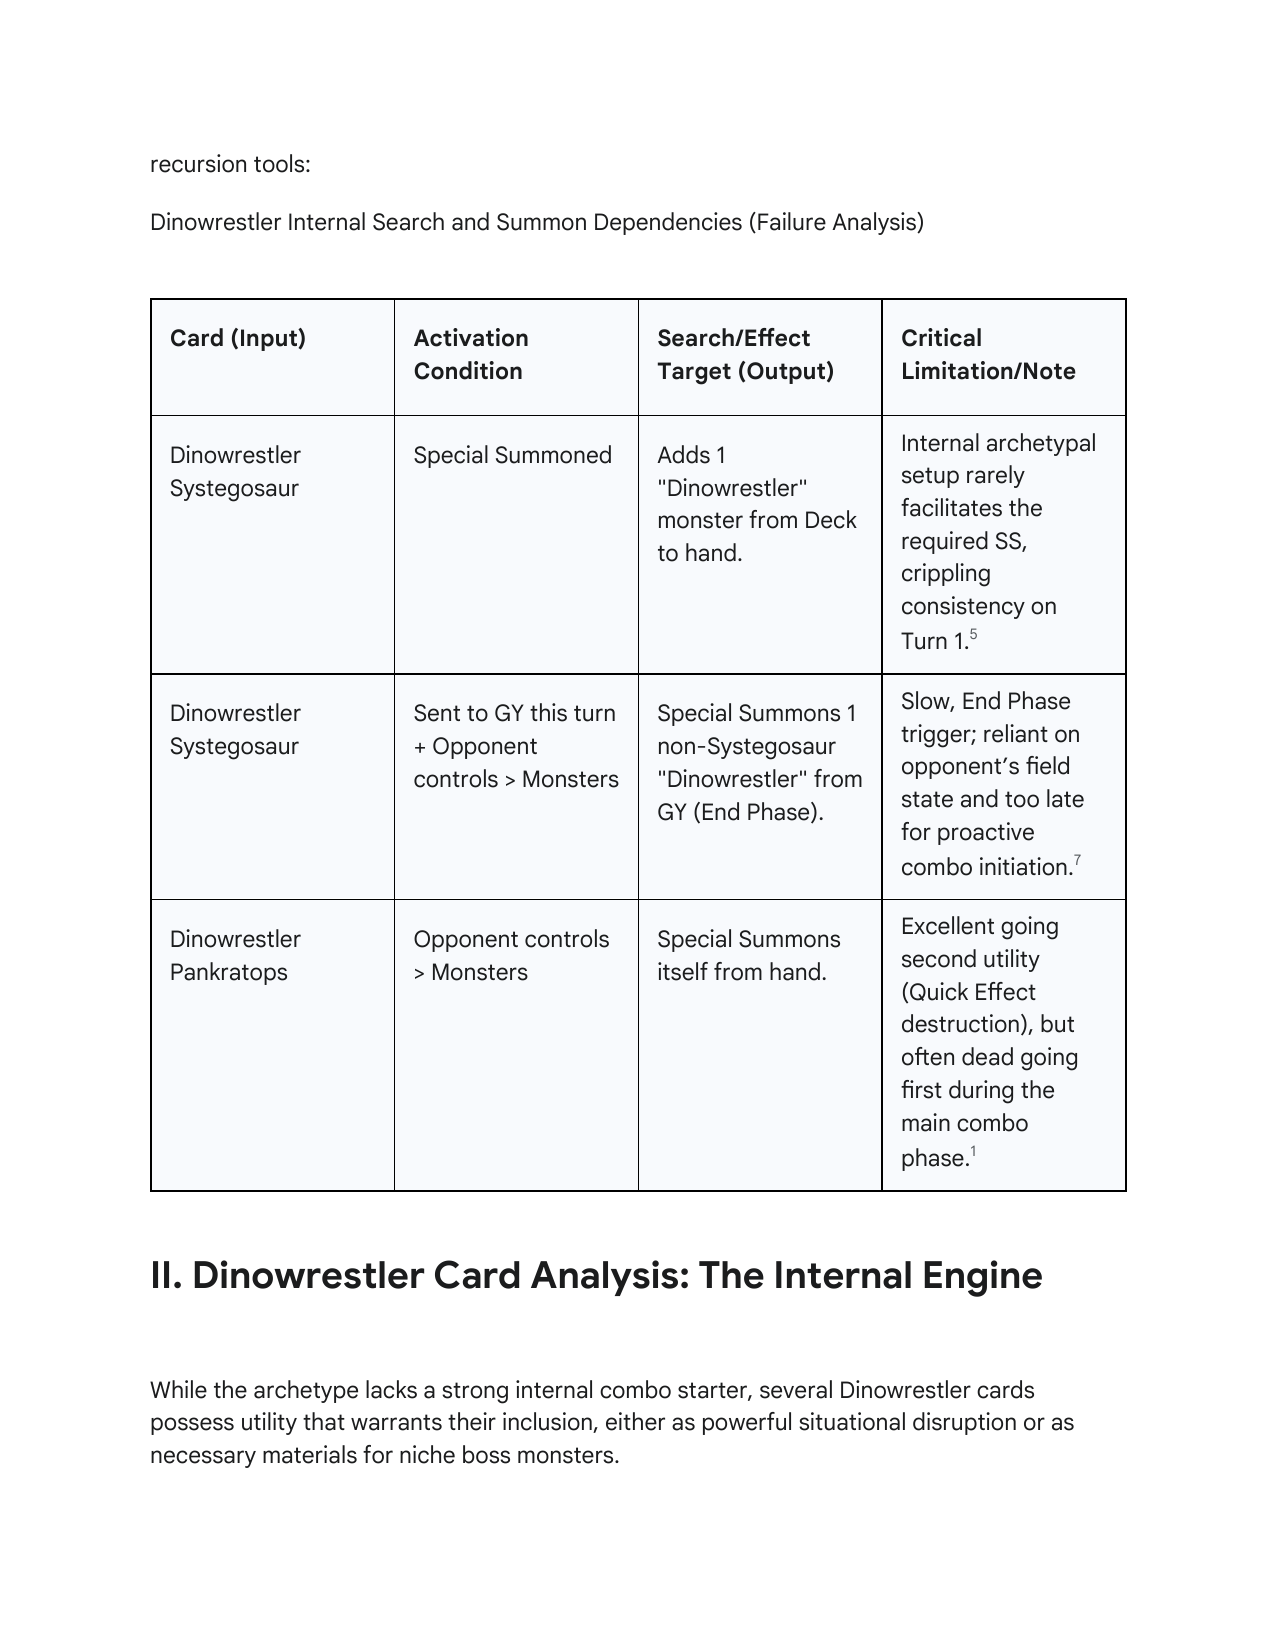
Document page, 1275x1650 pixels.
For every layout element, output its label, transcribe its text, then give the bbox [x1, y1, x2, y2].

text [150, 150, 1125, 179]
subtitle II. Dinowrestler Card Analysis: The Internal Engine [150, 1252, 1125, 1299]
text Dinowrestler Internal Search and Summon Dependencies (Failure Analysis) [150, 208, 1125, 236]
table_cell Slow, End Phase trigger; reliant on opponent’s field state and too late for proactive combo initiation.7 [883, 675, 1125, 898]
table_header Critical Limitation/Note [883, 300, 1125, 415]
table_cell Special Summons itself from hand. [639, 900, 881, 1190]
table_cell Dinowrestler Systegosaur [152, 675, 394, 898]
table_cell Special Summoned [395, 416, 638, 673]
table_cell Adds 1 "Dinowrestler" monster from Deck to hand. [639, 416, 881, 673]
table_cell Special Summons 1 non-Systegosaur "Dinowrestler" from GY (End Phase). [639, 675, 881, 898]
table_header Search/Effect Target (Output) [639, 300, 881, 415]
table_header Card (Input) [152, 300, 394, 415]
table_cell Sent to GY this turn + Opponent controls > Monsters [395, 675, 638, 898]
table_cell Opponent controls > Monsters [395, 900, 638, 1190]
table_header Activation Condition [395, 300, 638, 415]
text While the archetype lacks a strong internal combo starter, several Dinowrestler cards possess utility that warrants their inclusion, either as powerful situational disruption or as necessary materials for niche boss monsters. [150, 1376, 1125, 1470]
table_cell Dinowrestler Pankratops [152, 900, 394, 1190]
table_cell Dinowrestler Systegosaur [152, 416, 394, 673]
table_cell Excellent going second utility (Quick Effect destruction), but often dead going first during the main combo phase.1 [883, 900, 1125, 1190]
table_cell Internal archetypal setup rarely facilitates the required SS, crippling consistency on Turn 1.5 [883, 416, 1125, 673]
